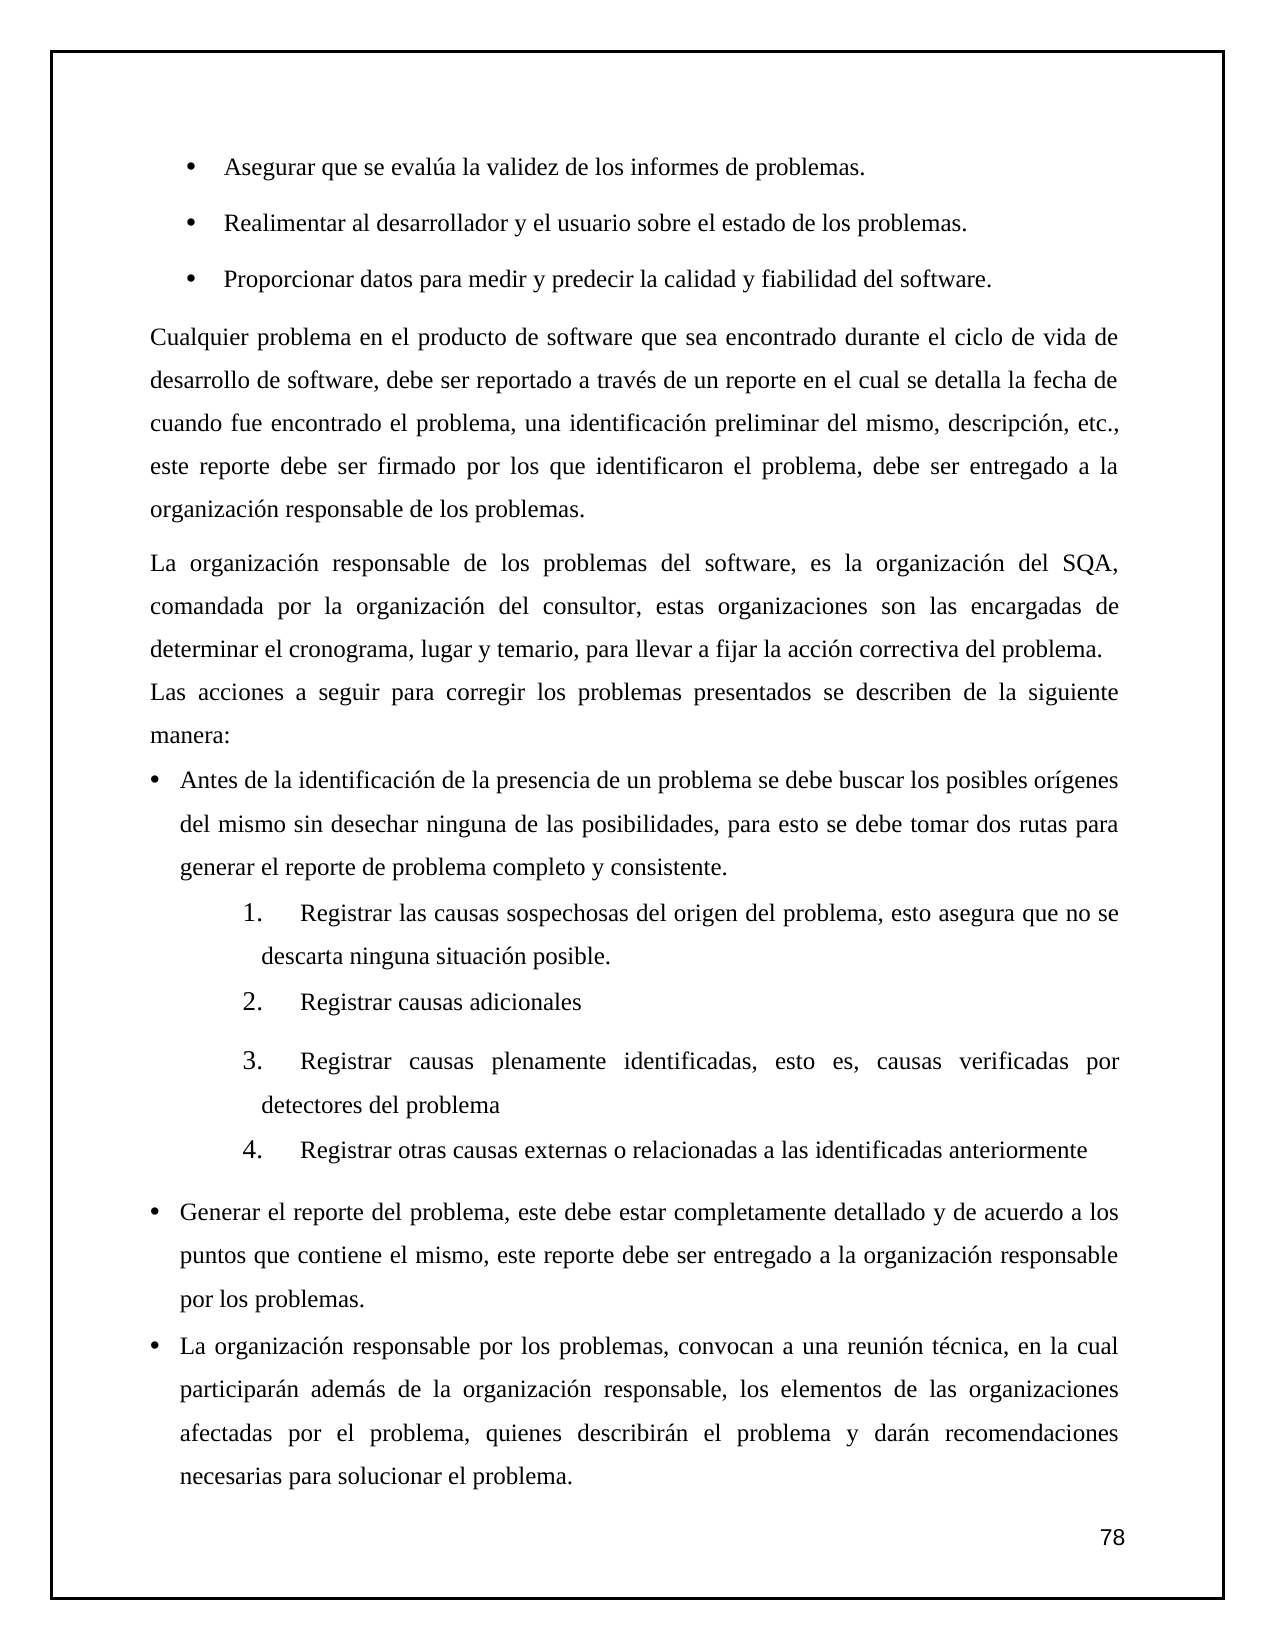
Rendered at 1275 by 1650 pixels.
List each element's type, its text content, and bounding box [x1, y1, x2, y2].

list Registrar las causas sospechosas del origen del problema, esto asegura que no se descarta ninguna situación posible. [242, 896, 1120, 970]
list Registrar otras causas externas o relacionadas a las identificadas anteriormente [242, 1133, 1120, 1164]
list Asegurar que se evalúa la validez de los informes de problemas. [186, 150, 1120, 181]
text Cualquier problema en el producto de software que sea encontrado durante el ciclo de vida de desarrollo de software, debe ser reportado a través de un reporte en el cual se detalla la fecha de cuando fue encontrado el problema, una identificación preliminar del mismo, descripción, etc., este reporte debe ser firmado por los que identificaron el problema, debe ser entregado a la organización responsable de los problemas. [150, 322, 1120, 523]
list Antes de la identificación de la presencia de un problema se debe buscar los posibles orígenes del mismo sin desechar ninguna de las posibilidades, para esto se debe tomar dos rutas para generar el reporte de problema completo y consistente. [150, 763, 1120, 881]
list Realimentar al desarrollador y el usuario sobre el estado de los problemas. [186, 206, 1120, 237]
list Proporcionar datos para medir y predecir la calidad y fiabilidad del software. [186, 262, 1120, 294]
text La organización responsable de los problemas del software, es la organización del SQA, comandada por la organización del consultor, estas organizaciones son las encargadas de determinar el cronograma, lugar y temario, para llevar a fijar la acción correctiva del problema. [150, 548, 1120, 663]
list La organización responsable por los problemas, convocan a una reunión técnica, en la cual participarán además de la organización responsable, los elementos de las organizaciones afectadas por el problema, quienes describirán el problema y darán recomendaciones necesarias para solucionar el problema. [150, 1329, 1120, 1489]
list Registrar causas plenamente identificadas, esto es, causas verificadas por detectores del problema [242, 1044, 1120, 1118]
list Registrar causas adicionales [242, 985, 1120, 1016]
text Las acciones a seguir para corregir los problemas presentados se describen de la siguiente manera: [150, 677, 1120, 749]
list Generar el reporte del problema, este debe estar completamente detallado y de acuerdo a los puntos que contiene el mismo, este reporte debe ser entregado a la organización responsable por los problemas. [150, 1195, 1120, 1312]
